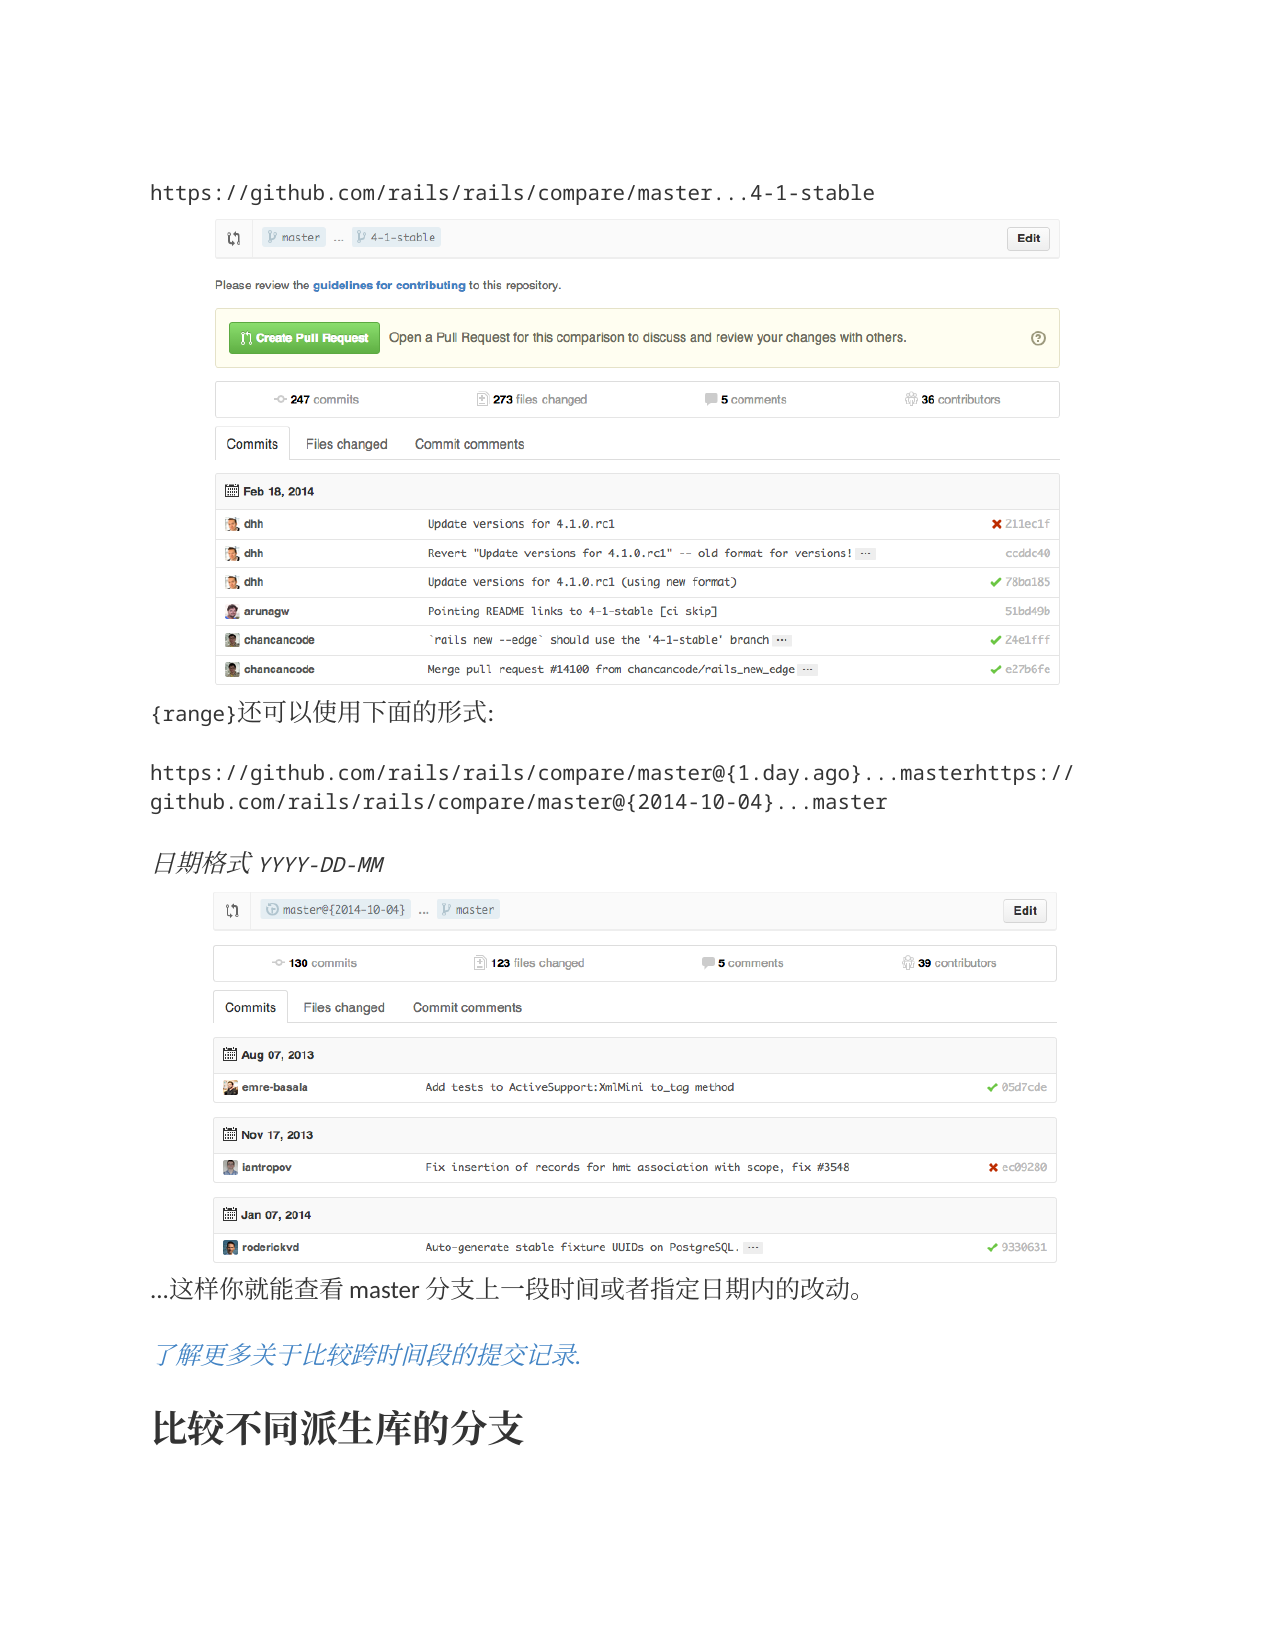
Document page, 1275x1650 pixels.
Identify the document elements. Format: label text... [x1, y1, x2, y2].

picture [205, 881, 1070, 1270]
text https://github.com/rails/rails/compare/master...4-1-stable [150, 178, 1125, 206]
text {range}还可以使用下面的形式: [150, 692, 1125, 728]
text 日期格式 YYYY-DD-MM [150, 844, 1125, 880]
text https://github.com/rails/rails/compare/master@{1.day.ago}...masterhttps://github.com/rails/rails/compare/master@{2014-10-04}...master [150, 758, 1125, 816]
text 比较不同派生库的分支 [150, 1401, 1125, 1453]
text 了解更多关于比较跨时间段的提交记录. [150, 1335, 1125, 1371]
text ...这样你就能查看master分支上一段时间或者指定日期内的改动。 [150, 1269, 1125, 1305]
picture [205, 206, 1070, 693]
